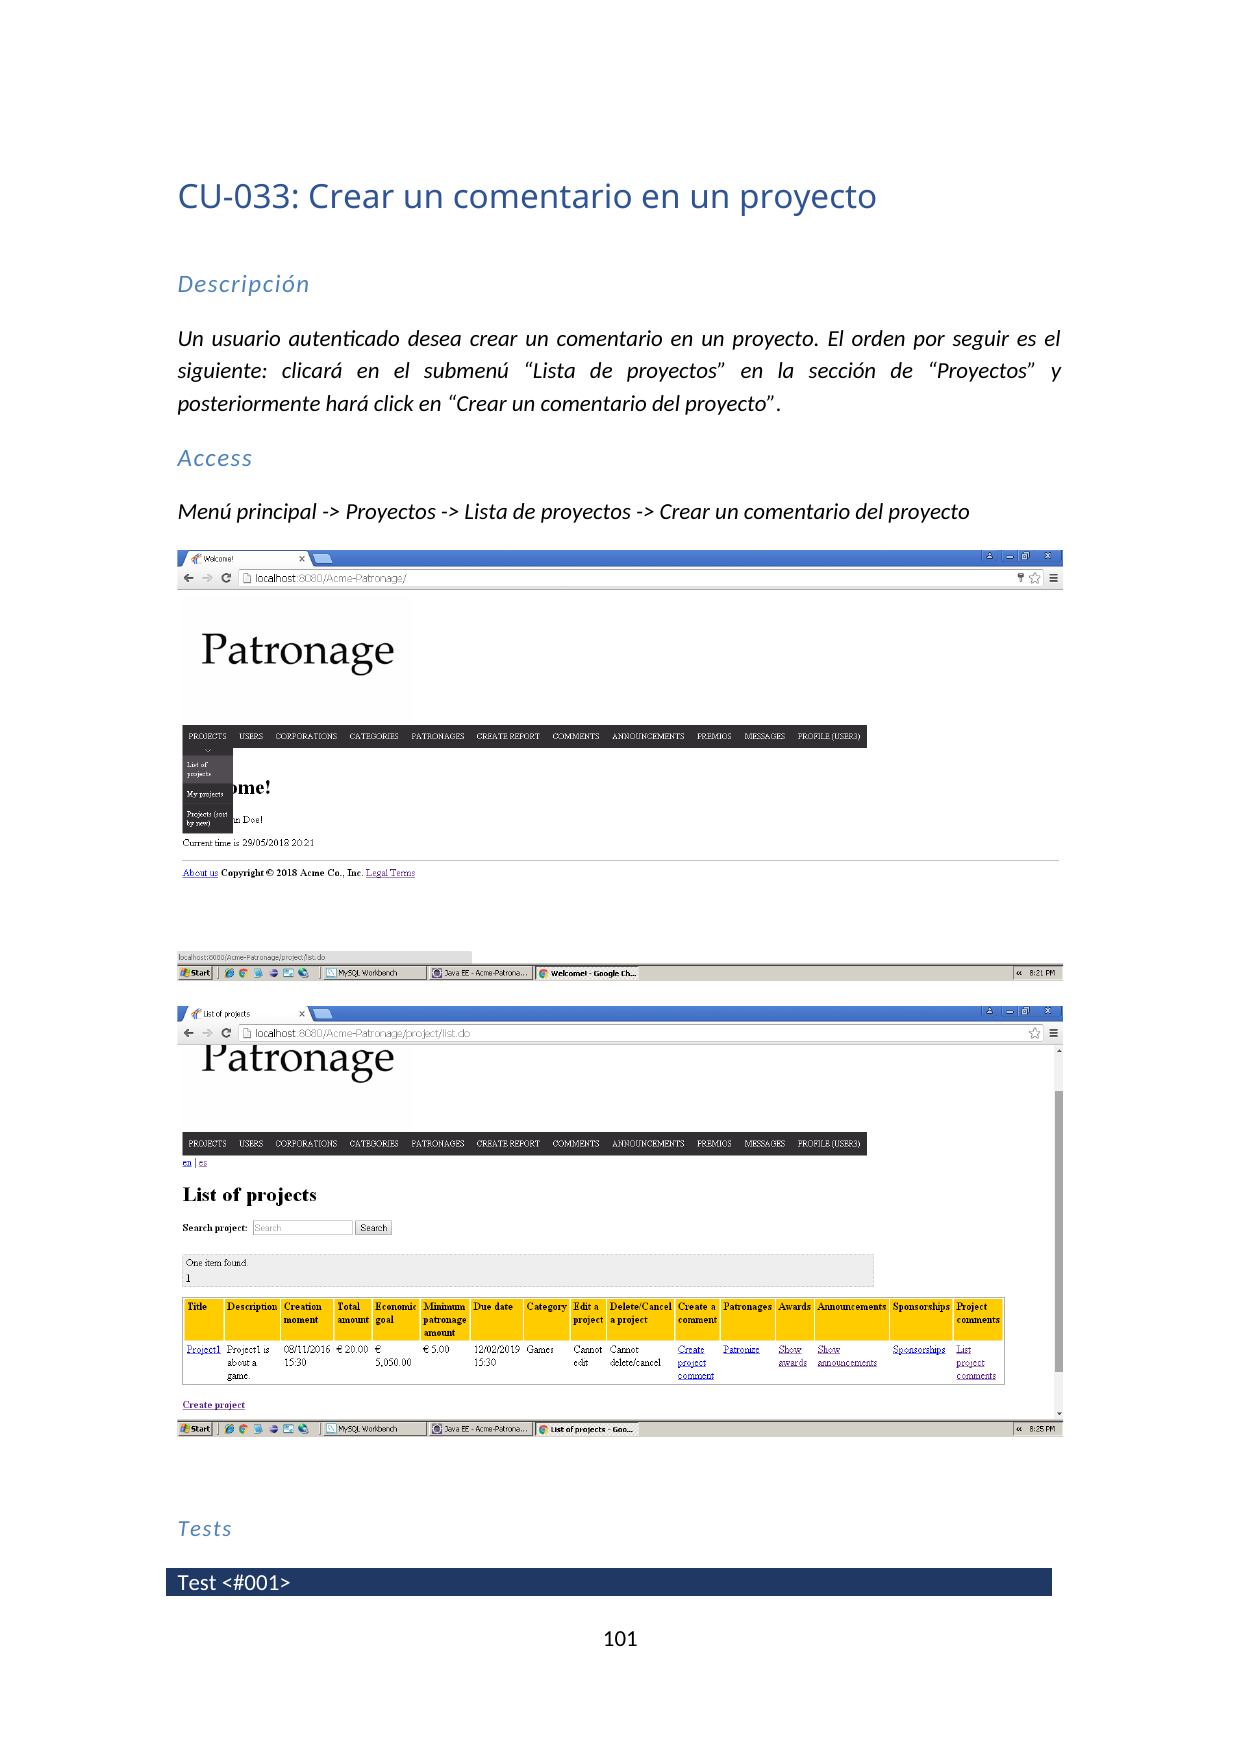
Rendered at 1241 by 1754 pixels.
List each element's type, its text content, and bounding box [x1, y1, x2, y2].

text Descripción [177, 268, 1063, 299]
text Menú principal -> Proyectos -> Lista de proyectos -> Crear un comentario del proyecto [177, 497, 1063, 526]
text Tests [177, 1514, 1063, 1543]
table_header Test <#001> [166, 1568, 1052, 1596]
picture [177, 1006, 1063, 1437]
subtitle CU-033: Crear un comentario en un proyecto [177, 173, 1063, 218]
text Access [177, 442, 1063, 472]
text Un usuario autenticado desea crear un comentario en un proyecto. El orden por seguir es el siguiente: clicará en el submenú “Lista de proyectos” en la sección de “Proyectos” y posteriormente hará click en “Crear un comentario del proyecto”. [177, 324, 1063, 417]
picture [177, 550, 1063, 981]
